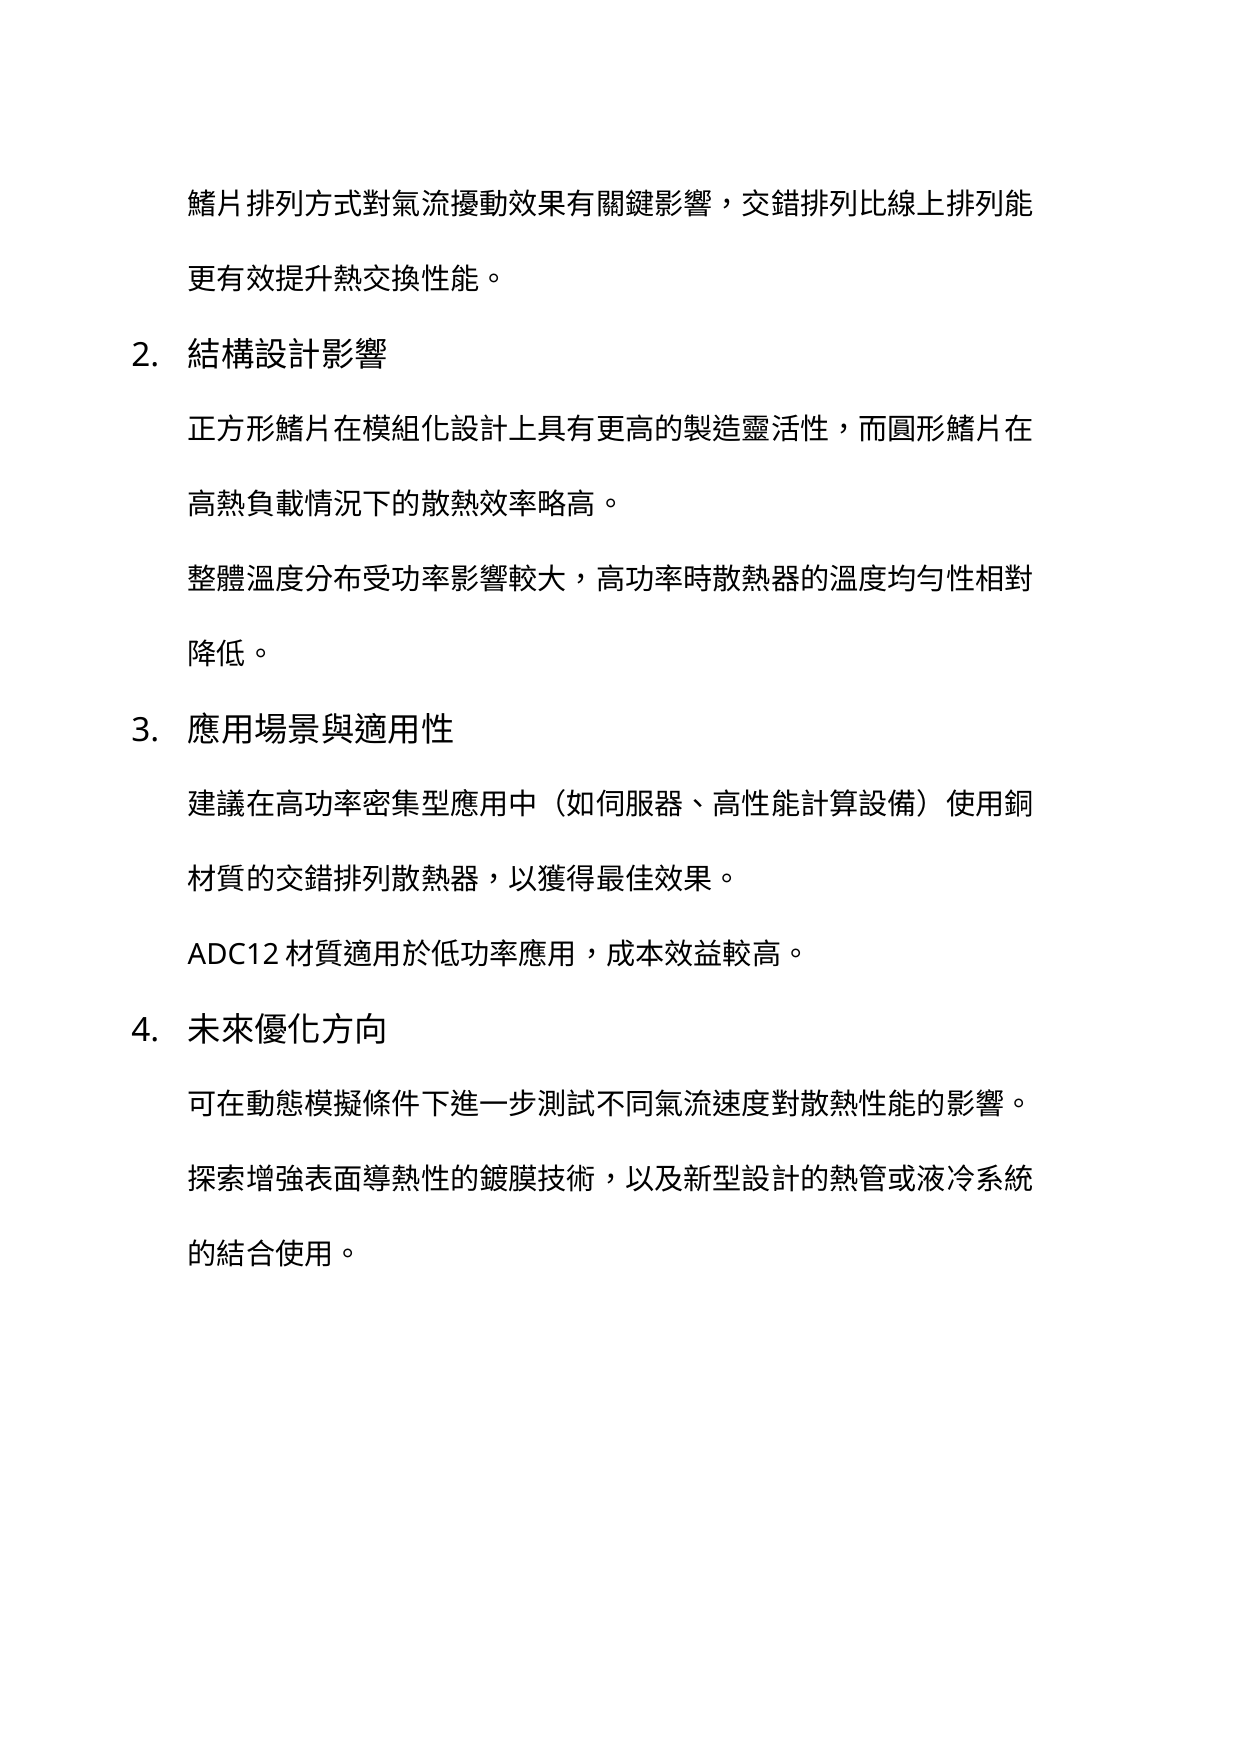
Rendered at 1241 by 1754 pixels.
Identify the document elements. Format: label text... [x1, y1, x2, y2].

list 未來優化方向 [131, 989, 1053, 1064]
list 結構設計影響 [131, 314, 1053, 389]
list 整體溫度分布受功率影響較大，高功率時散熱器的溫度均勻性相對降低。 [187, 539, 1053, 689]
list 探索增強表面導熱性的鍍膜技術，以及新型設計的熱管或液冷系統的結合使用。 [187, 1139, 1053, 1289]
list 可在動態模擬條件下進一步測試不同氣流速度對散熱性能的影響。 [187, 1064, 1053, 1139]
list 鰭片排列方式對氣流擾動效果有關鍵影響，交錯排列比線上排列能更有效提升熱交換性能。 [187, 164, 1053, 314]
list 正方形鰭片在模組化設計上具有更高的製造靈活性，而圓形鰭片在高熱負載情況下的散熱效率略高。 [187, 389, 1053, 539]
list ADC12材質適用於低功率應用，成本效益較高。 [187, 914, 1053, 989]
list 建議在高功率密集型應用中（如伺服器、高性能計算設備）使用銅材質的交錯排列散熱器，以獲得最佳效果。 [187, 764, 1053, 914]
list 應用場景與適用性 [131, 689, 1053, 764]
